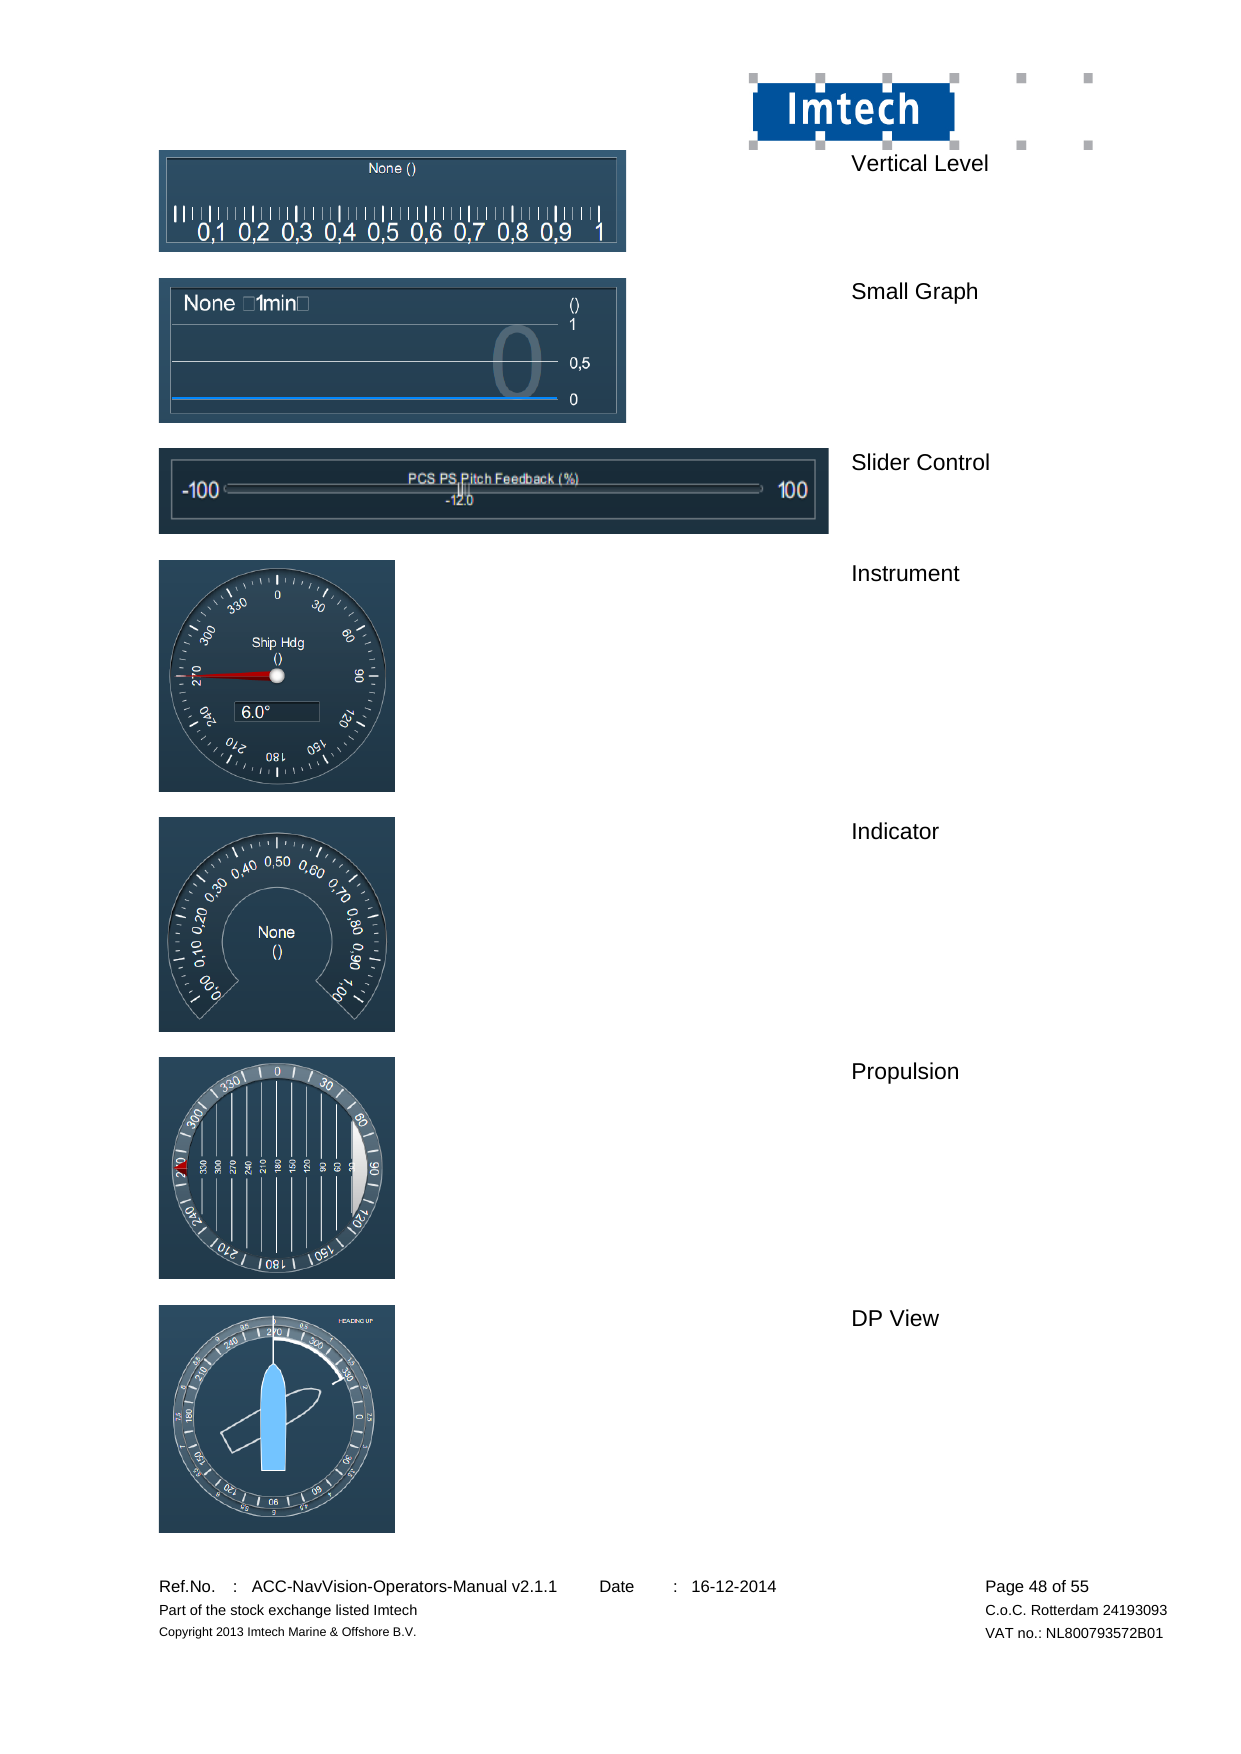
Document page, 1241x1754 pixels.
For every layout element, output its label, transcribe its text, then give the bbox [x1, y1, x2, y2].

table_cell Vertical Level [840, 150, 1093, 278]
table_cell [148, 1058, 840, 1305]
table_cell DP View [840, 1305, 1093, 1559]
table_cell [148, 1305, 840, 1559]
table_cell [148, 449, 840, 560]
table_cell [148, 150, 840, 278]
picture [158, 560, 395, 792]
picture [158, 817, 395, 1032]
picture [158, 1057, 395, 1279]
picture [158, 150, 627, 252]
table_cell [148, 560, 840, 818]
table_cell [148, 818, 840, 1058]
table_cell Propulsion [840, 1058, 1093, 1305]
picture [158, 1305, 395, 1533]
picture [158, 448, 829, 534]
table_cell Indicator [840, 818, 1093, 1058]
picture [158, 278, 627, 423]
table_cell Slider Control [840, 449, 1093, 560]
table_cell Instrument [840, 560, 1093, 818]
table_cell [148, 278, 840, 449]
table_cell Small Graph [840, 278, 1093, 449]
picture [748, 73, 1093, 150]
